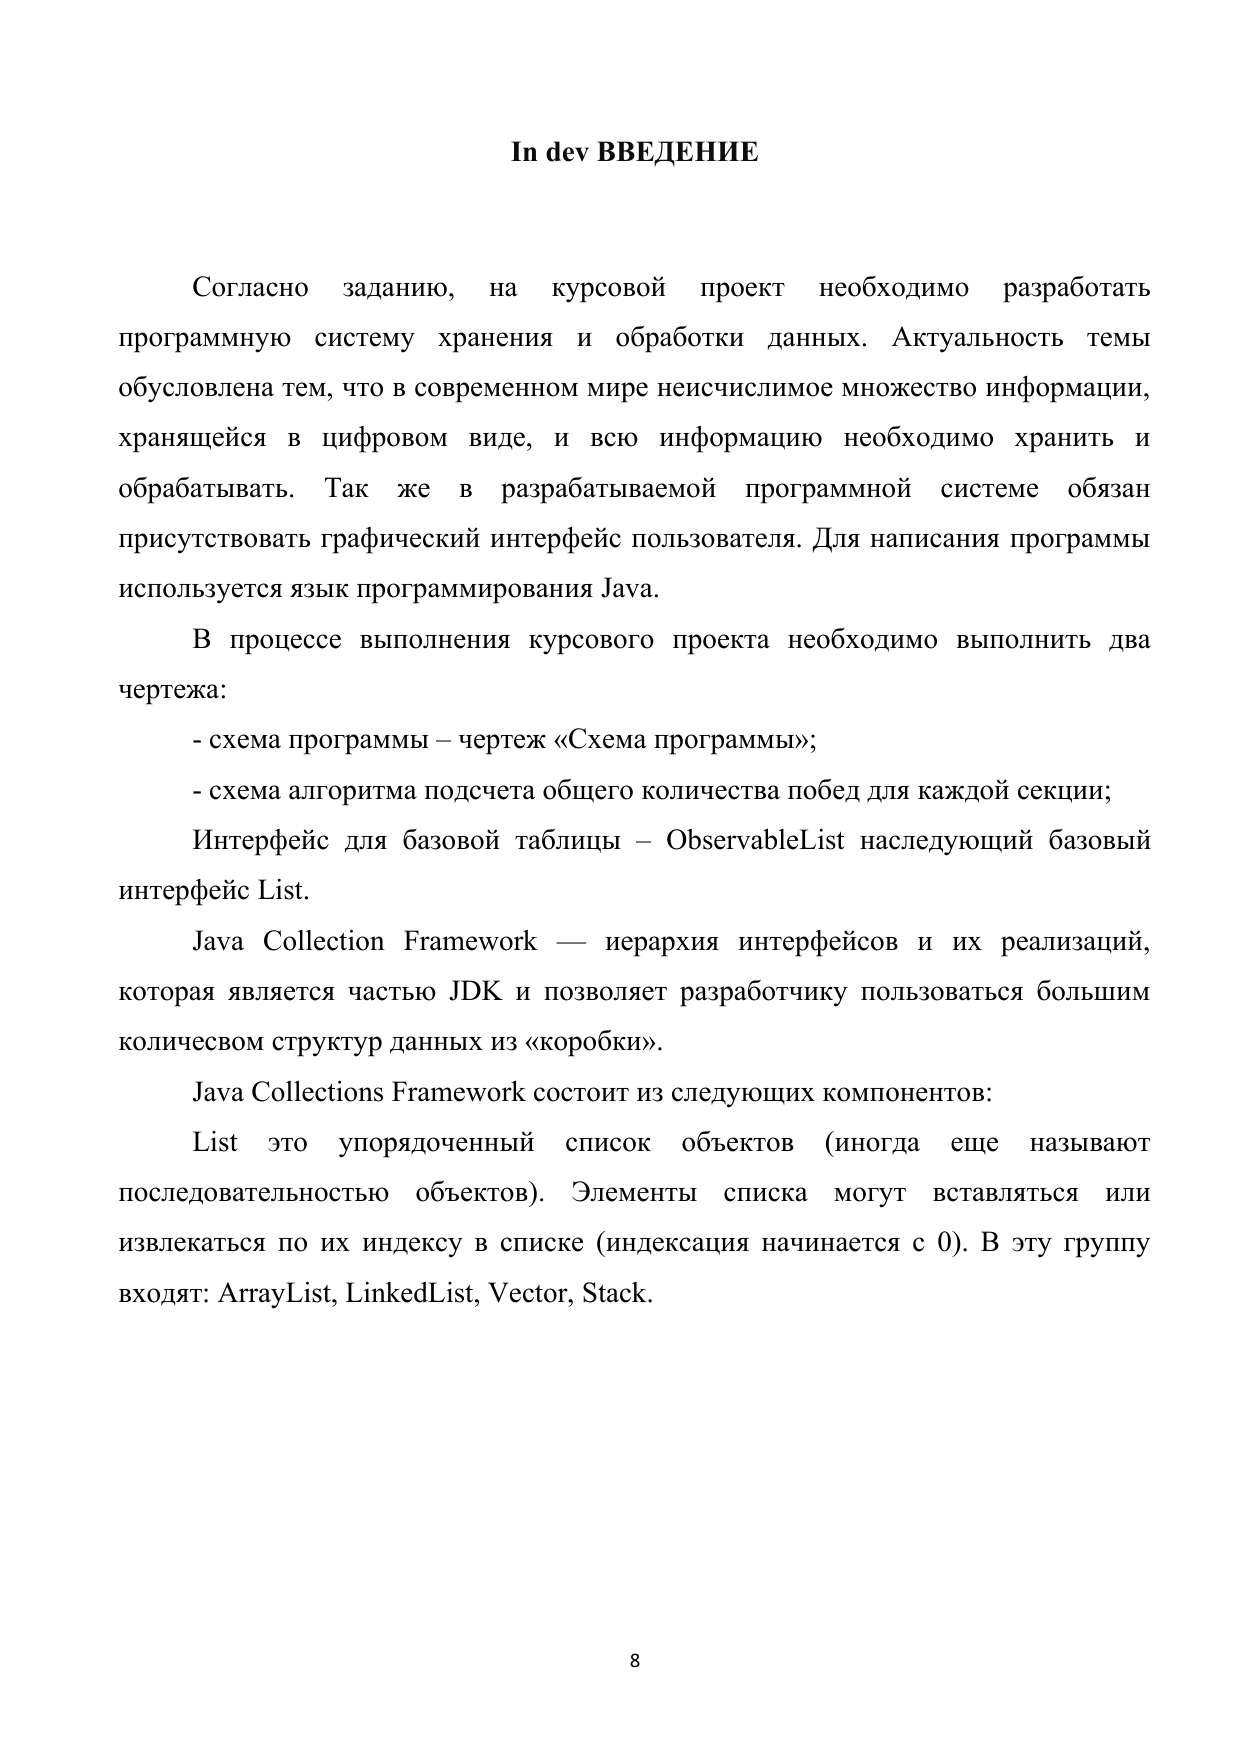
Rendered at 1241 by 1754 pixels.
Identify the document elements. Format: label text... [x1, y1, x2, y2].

text List это упорядоченный список объектов (иногда еще называют последовательностью объектов). Элементы списка могут вставляться или извлекаться по их индексу в списке (индексация начинается с 0). В эту группу входят: ArrayList, LinkedList, Vector, Stack. [118, 1124, 1152, 1308]
text - схема алгоритма подсчета общего количества побед для каждой секции; [118, 772, 1152, 805]
text Согласно заданию, на курсовой проект необходимо разработать программную систему хранения и обработки данных. Актуальность темы обусловлена тем, что в современном мире неисчислимое множество информации, хранящейся в цифровом виде, и всю информацию необходимо хранить и обрабатывать. Так же в разрабатываемой программной системе обязан присутствовать графический интерфейс пользователя. Для написания программы используется язык программирования Java. [118, 269, 1152, 604]
text Интерфейс для базовой таблицы – ObservableList наследующий базовый интерфейс List. [118, 822, 1152, 906]
text Java Collections Framework состоит из следующих компонентов: [118, 1074, 1152, 1107]
text Java Collection Framework — иерархия интерфейсов и их реализаций, которая является частью JDK и позволяет разработчику пользоваться большим количесвом структур данных из «коробки». [118, 923, 1152, 1057]
text - схема программы – чертеж «Схема программы»; [118, 721, 1152, 755]
subtitle In dev ВВЕДЕНИЕ [118, 134, 1152, 168]
text В процессе выполнения курсового проекта необходимо выполнить два чертежа: [118, 621, 1152, 705]
